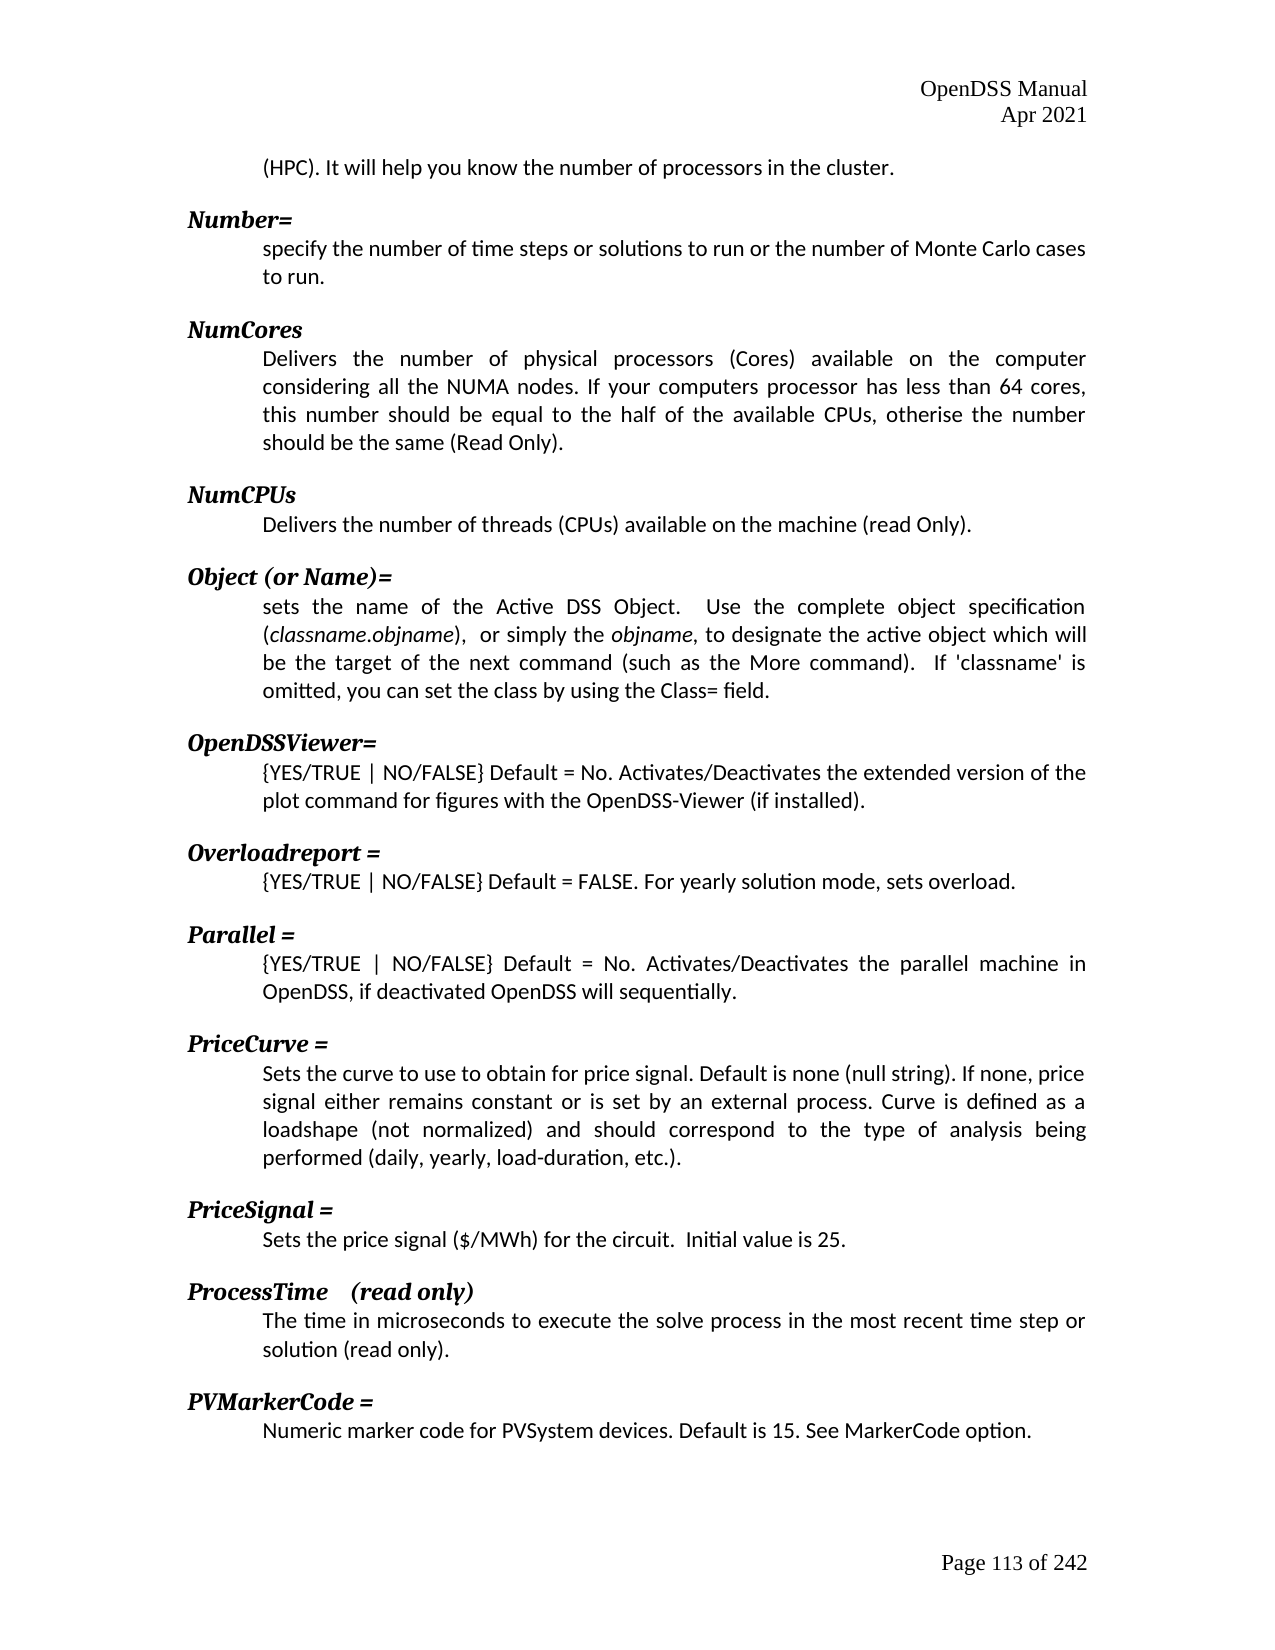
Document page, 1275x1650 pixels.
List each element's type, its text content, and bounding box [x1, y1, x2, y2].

text {YES/TRUE | NO/FALSE} Default = FALSE. For yearly solution mode, sets overload. [262, 867, 1087, 896]
subtitle OpenDSSViewer= [187, 729, 1087, 758]
subtitle NumCPUs [187, 481, 1087, 510]
text Delivers the number of physical processors (Cores) available on the computer considering all the NUMA nodes. If your computers processor has less than 64 cores, this number should be equal to the half of the available CPUs, otherise the number should be the same (Read Only). [262, 344, 1087, 456]
subtitle NumCores [187, 316, 1087, 344]
text Sets the curve to use to obtain for price signal. Default is none (null string). If none, price signal either remains constant or is set by an external process. Curve is defined as a loadshape (not normalized) and should correspond to the type of analysis being performed (daily, yearly, load-duration, etc.). [262, 1059, 1087, 1171]
subtitle Overloadreport = [187, 839, 1087, 867]
text Delivers the number of threads (CPUs) available on the machine (read Only). [262, 510, 1087, 538]
subtitle PriceSignal = [187, 1196, 1087, 1225]
subtitle ProcessTime (read only) [187, 1278, 1087, 1307]
subtitle Number= [187, 206, 1087, 234]
text Sets the price signal ($/MWh) for the circuit. Initial value is 25. [262, 1225, 1087, 1253]
subtitle Parallel = [187, 921, 1087, 949]
text The time in microseconds to execute the solve process in the most recent time step or solution (read only). [262, 1307, 1087, 1363]
text {YES/TRUE | NO/FALSE} Default = No. Activates/Deactivates the parallel machine in OpenDSS, if deactivated OpenDSS will sequentially. [262, 949, 1087, 1005]
text {YES/TRUE | NO/FALSE} Default = No. Activates/Deactivates the extended version of the plot command for figures with the OpenDSS-Viewer (if installed). [262, 758, 1087, 814]
subtitle Object (or Name)= [187, 563, 1087, 592]
text specify the number of time steps or solutions to run or the number of cases to run. [262, 234, 1087, 291]
text sets the name of the Active DSS Object. Use the complete object specification (classname.objname), or simply the objname, to designate the active object which will be the target of the next command (such as the More command). If 'classname' is omitted, you can set the class by using the Class= field. [262, 592, 1087, 704]
subtitle PVMarkerCode = [187, 1388, 1087, 1416]
subtitle PriceCurve = [187, 1030, 1087, 1059]
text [262, 153, 1087, 181]
text Numeric marker code for PVSystem devices. Default is 15. See MarkerCode option. [262, 1416, 1087, 1444]
